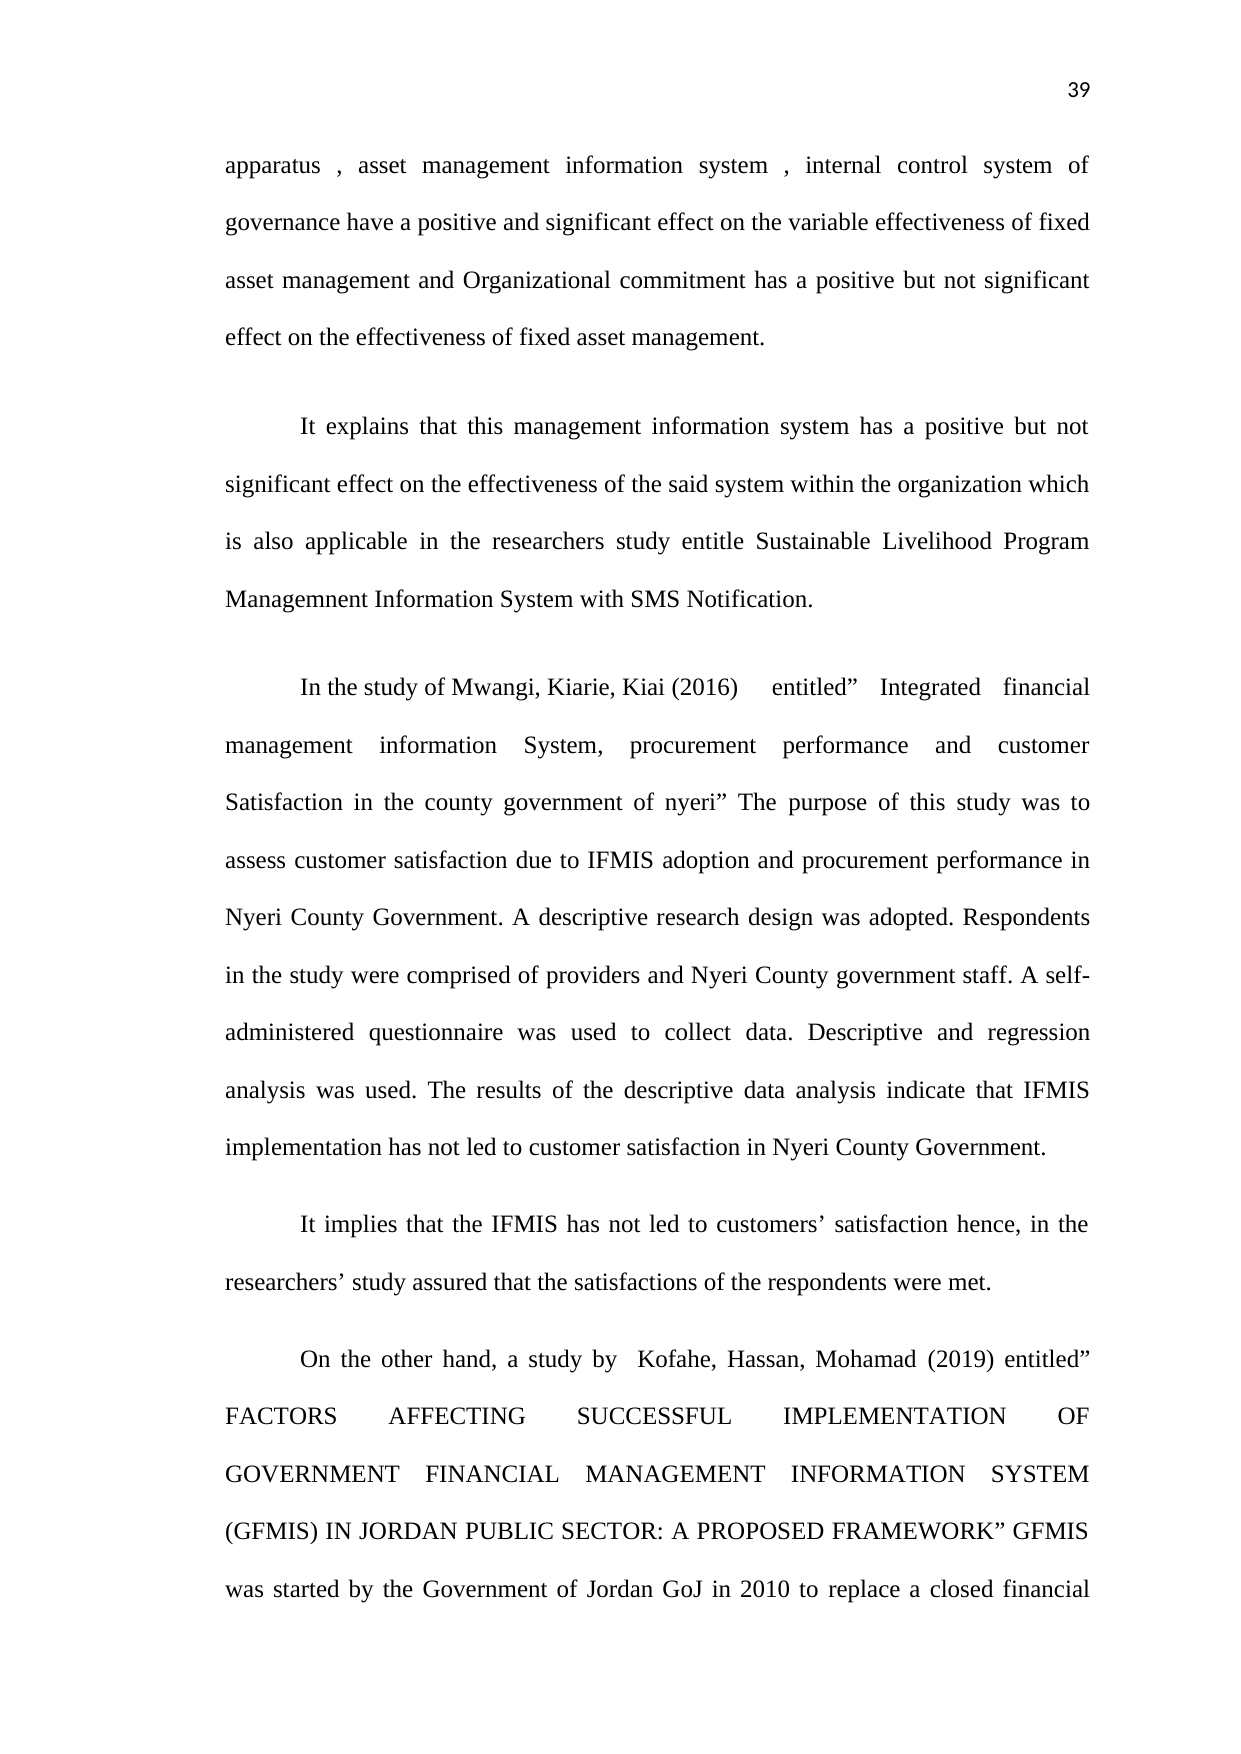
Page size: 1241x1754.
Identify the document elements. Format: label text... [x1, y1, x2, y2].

text It implies that the IFMIS has not led to customers’ satisfaction hence, in the researchers’ study assured that the satisfactions of the respondents were met. [225, 1209, 1090, 1296]
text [225, 1344, 1090, 1603]
subtitle It explains that this management information system has a positive but not significant effect on the effectiveness of the said system within the organization which is also applicable in the researchers study entitle Sustainable Livelihood Program Managemnent Information System with SMS Notification. [225, 411, 1090, 612]
text In the study of Mwangi, Kiarie, Kiai (2016) entitled” Integrated financial management information System, procurement performance and customer Satisfaction in the county government of nyeri” The purpose of this study was to assess customer satisfaction due to IFMIS adoption and procurement performance in Nyeri County Government. A descriptive research design was adopted. Respondents in the study were comprised of providers and Nyeri County government staff. A self-administered questionnaire was used to collect data. Descriptive and regression analysis was used. The results of the descriptive data analysis indicate that IFMIS implementation has not led to customer satisfaction in Nyeri County Government. [225, 672, 1090, 1161]
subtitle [225, 150, 1090, 351]
